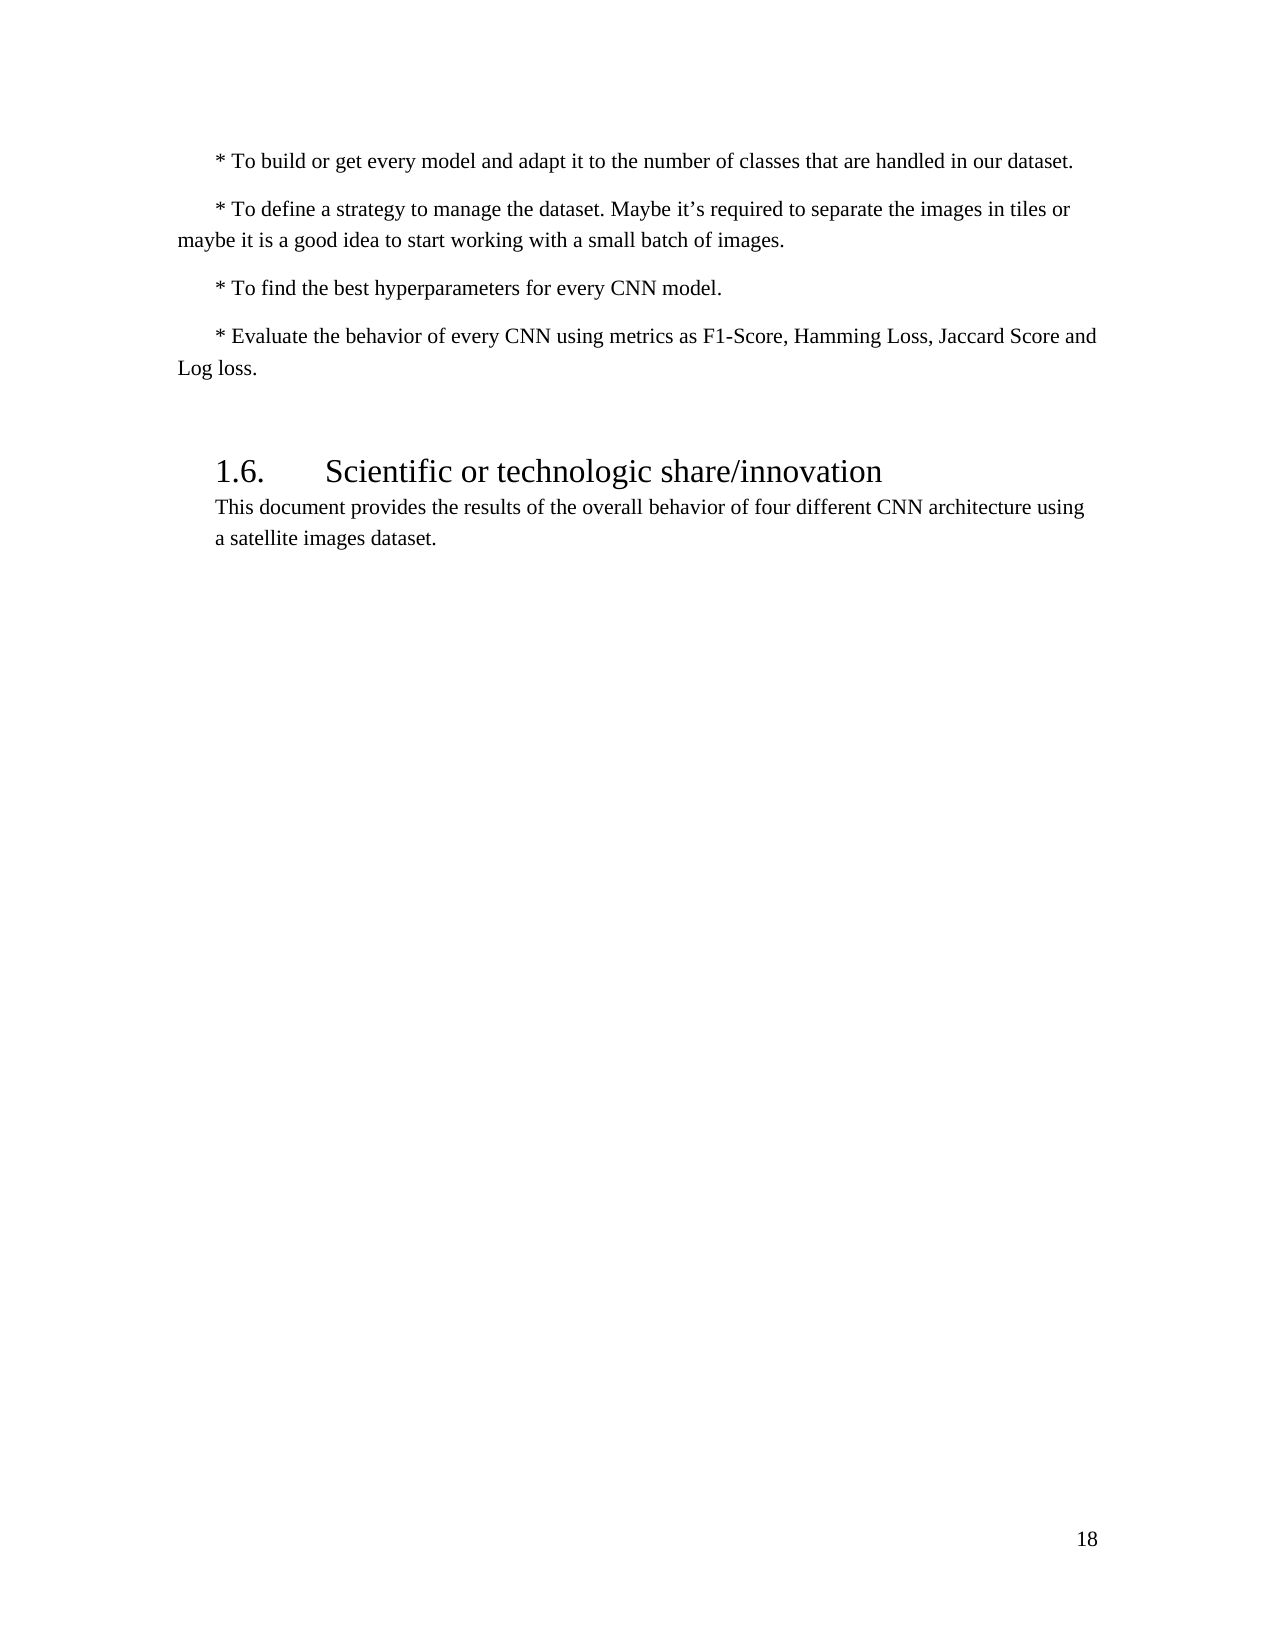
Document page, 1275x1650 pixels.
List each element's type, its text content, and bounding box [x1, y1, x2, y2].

text * To define a strategy to manage the dataset. Maybe it’s required to separate the images in tiles or maybe it is a good idea to start working with a small batch of images. [177, 196, 1098, 252]
text * To build or get every model and adapt it to the number of classes that are handled in our dataset. [177, 148, 1098, 173]
text * To find the best hyperparameters for every CNN model. [177, 275, 1098, 301]
text * Evaluate the behavior of every CNN using metrics as F1-Score, Hamming Loss, Jaccard Score and Log loss. [177, 323, 1098, 380]
subtitle Scientific or technologic share/innovation [215, 451, 1098, 489]
text This document provides the results of the overall behavior of four different CNN architecture using a satellite images dataset. [215, 494, 1098, 550]
